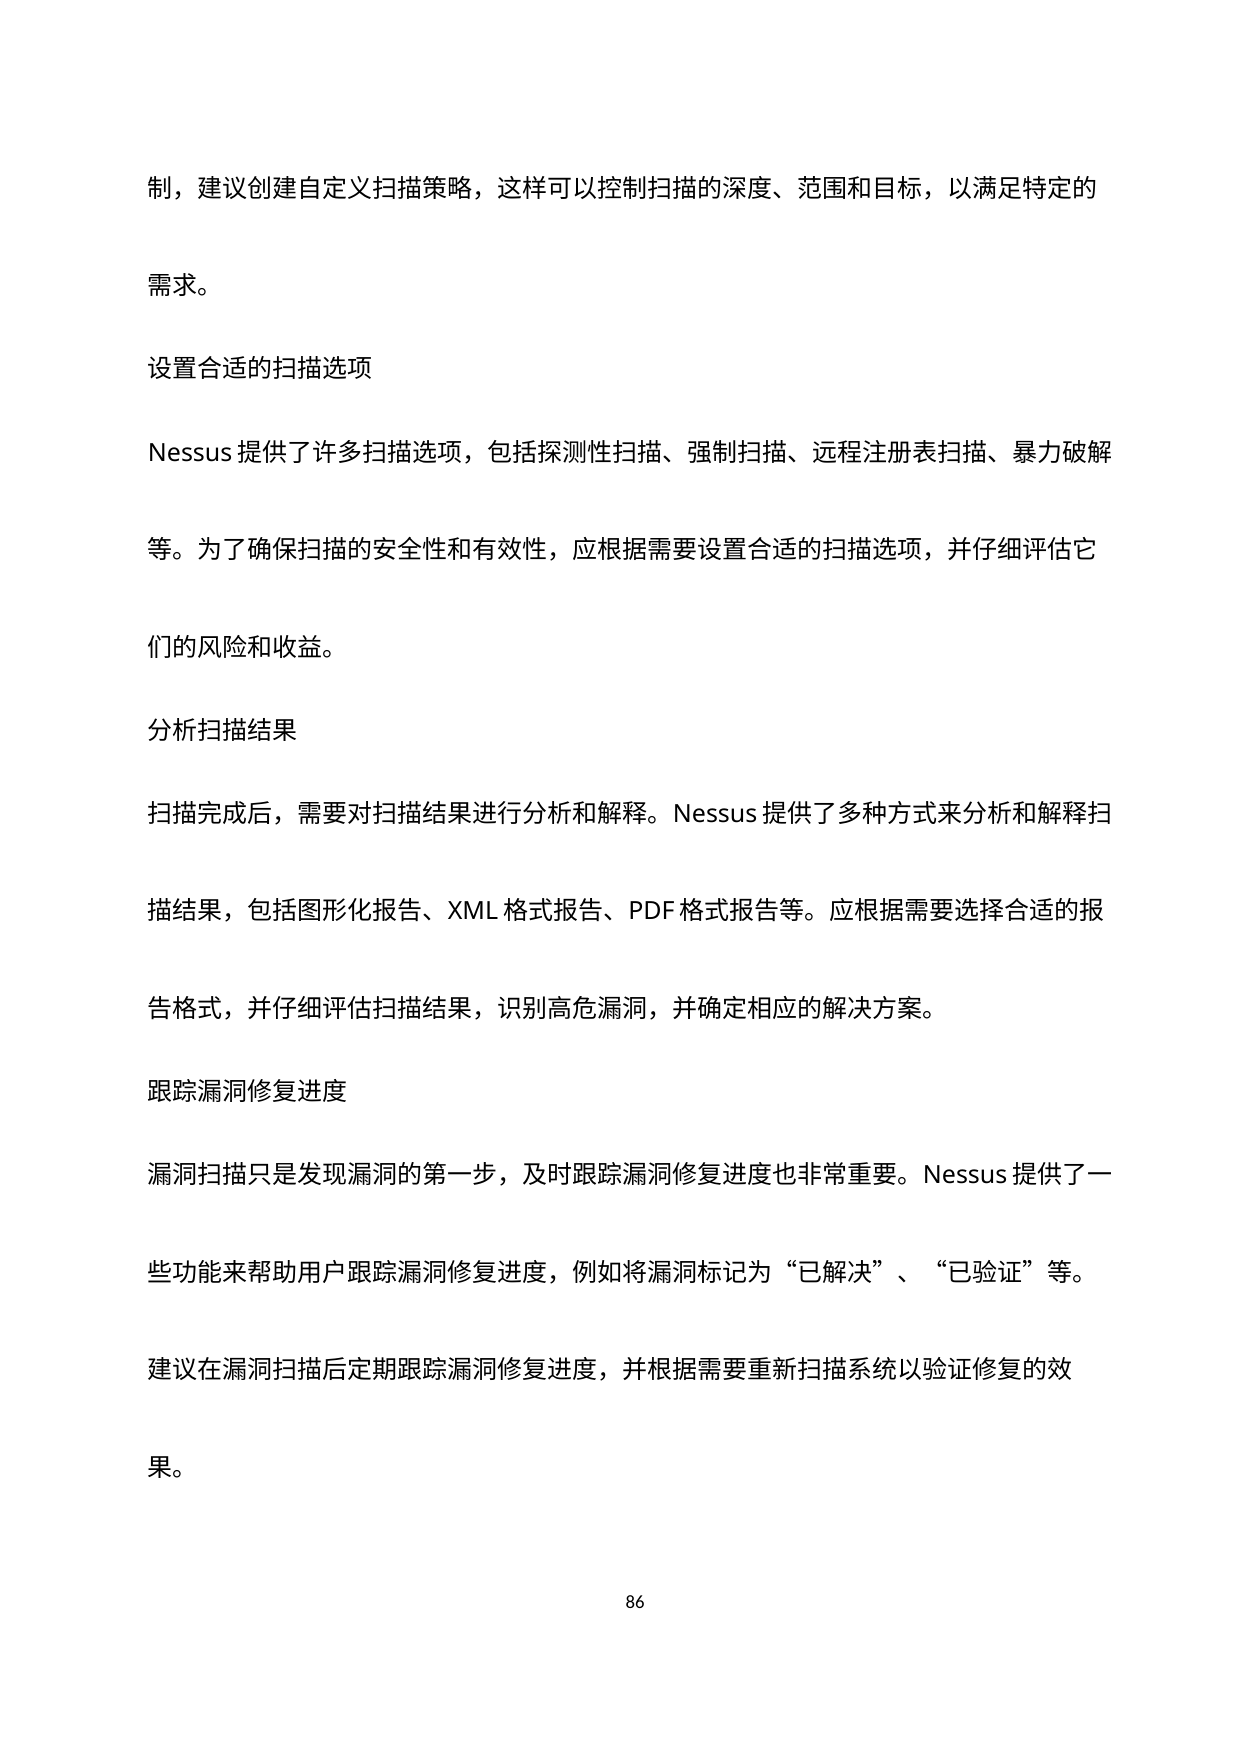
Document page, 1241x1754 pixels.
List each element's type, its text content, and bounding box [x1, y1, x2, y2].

text 扫描完成后，需要对扫描结果进行分析和解释。Nessus提供了多种方式来分析和解释扫描结果，包括图形化报告、XML格式报告、PDF格式报告等。应根据需要选择合适的报告格式，并仔细评估扫描结果，识别高危漏洞，并确定相应的解决方案。 [148, 779, 1122, 1039]
text 分析扫描结果 [148, 696, 1122, 761]
text 设置合适的扫描选项 [148, 334, 1122, 399]
text 漏洞扫描只是发现漏洞的第一步，及时跟踪漏洞修复进度也非常重要。Nessus提供了一些功能来帮助用户跟踪漏洞修复进度，例如将漏洞标记为“已解决”、“已验证”等。建议在漏洞扫描后定期跟踪漏洞修复进度，并根据需要重新扫描系统以验证修复的效果。 [148, 1140, 1122, 1498]
text Nessus提供了许多扫描选项，包括探测性扫描、强制扫描、远程注册表扫描、暴力破解等。为了确保扫描的安全性和有效性，应根据需要设置合适的扫描选项，并仔细评估它们的风险和收益。 [148, 418, 1122, 678]
text 跟踪漏洞修复进度 [148, 1057, 1122, 1122]
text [148, 154, 1122, 316]
